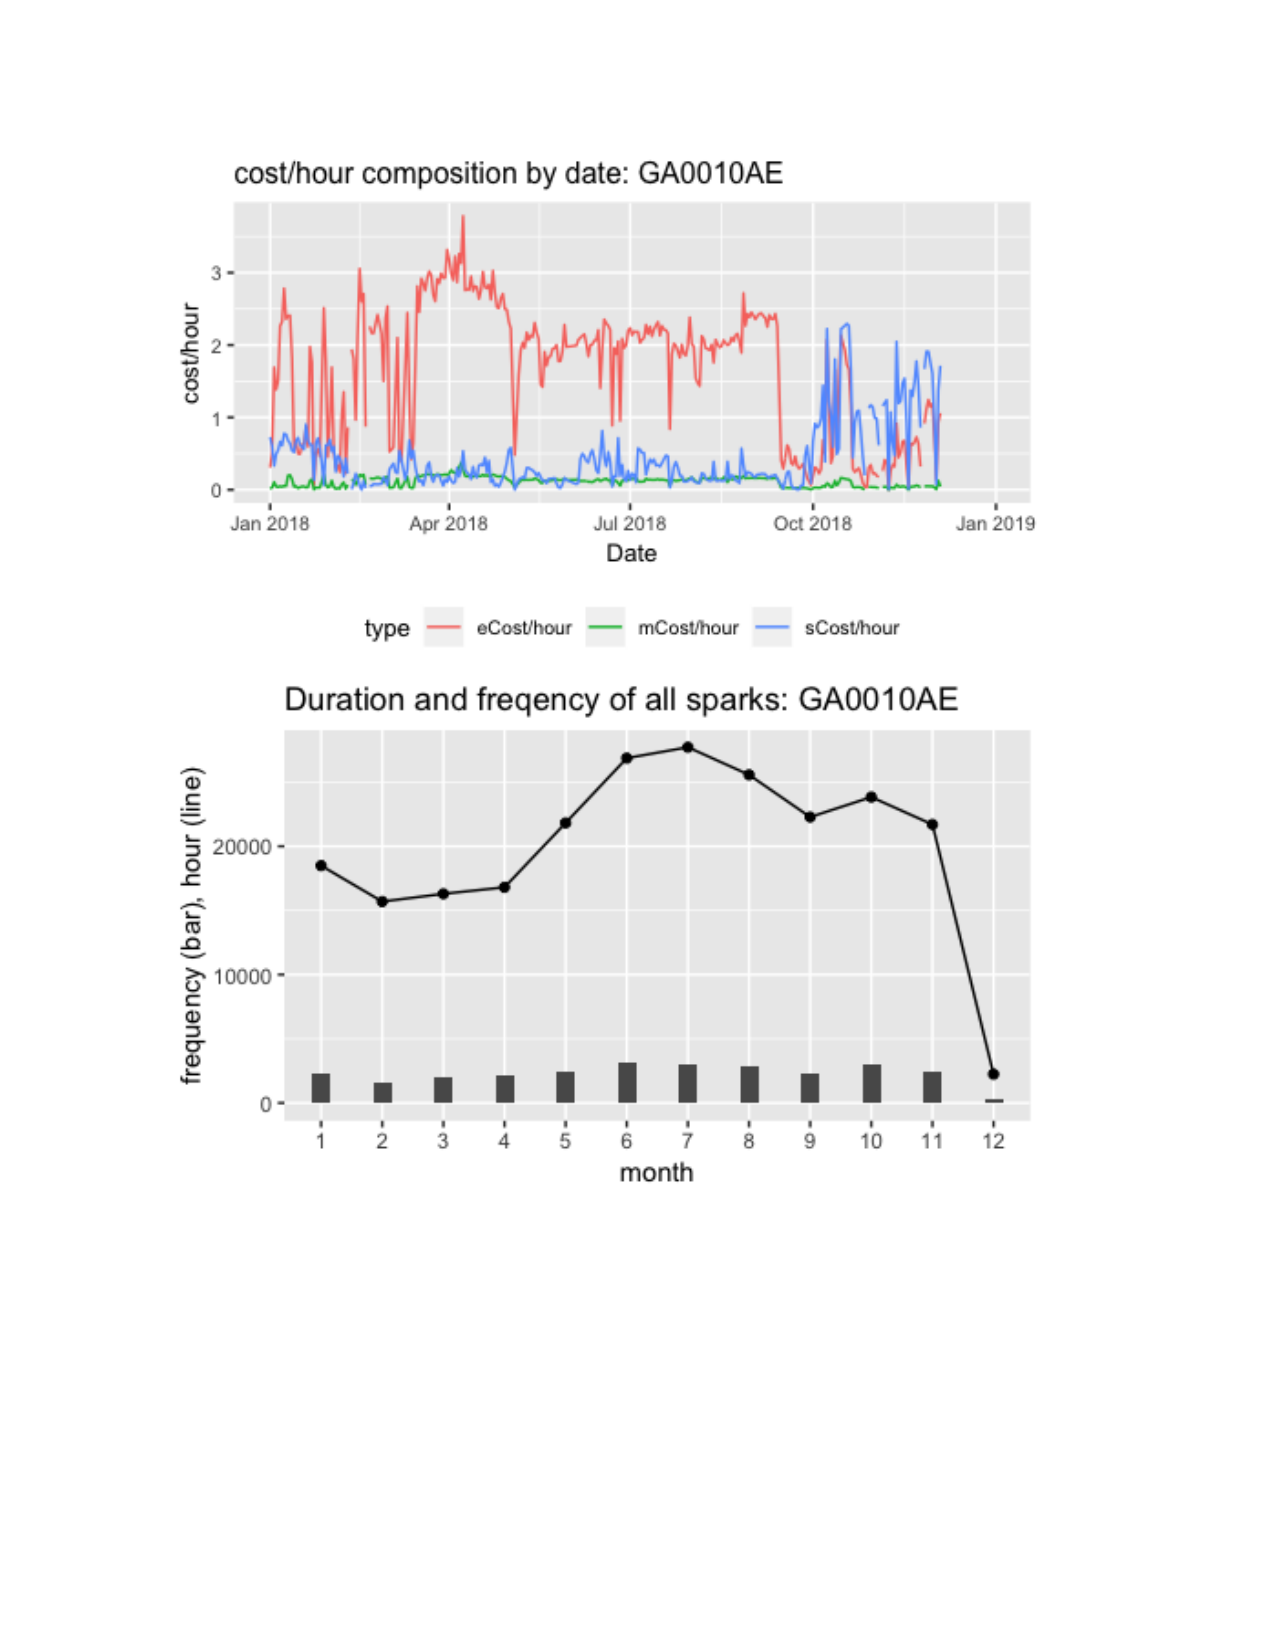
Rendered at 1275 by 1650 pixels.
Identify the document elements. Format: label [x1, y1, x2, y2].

picture [168, 150, 1044, 1200]
